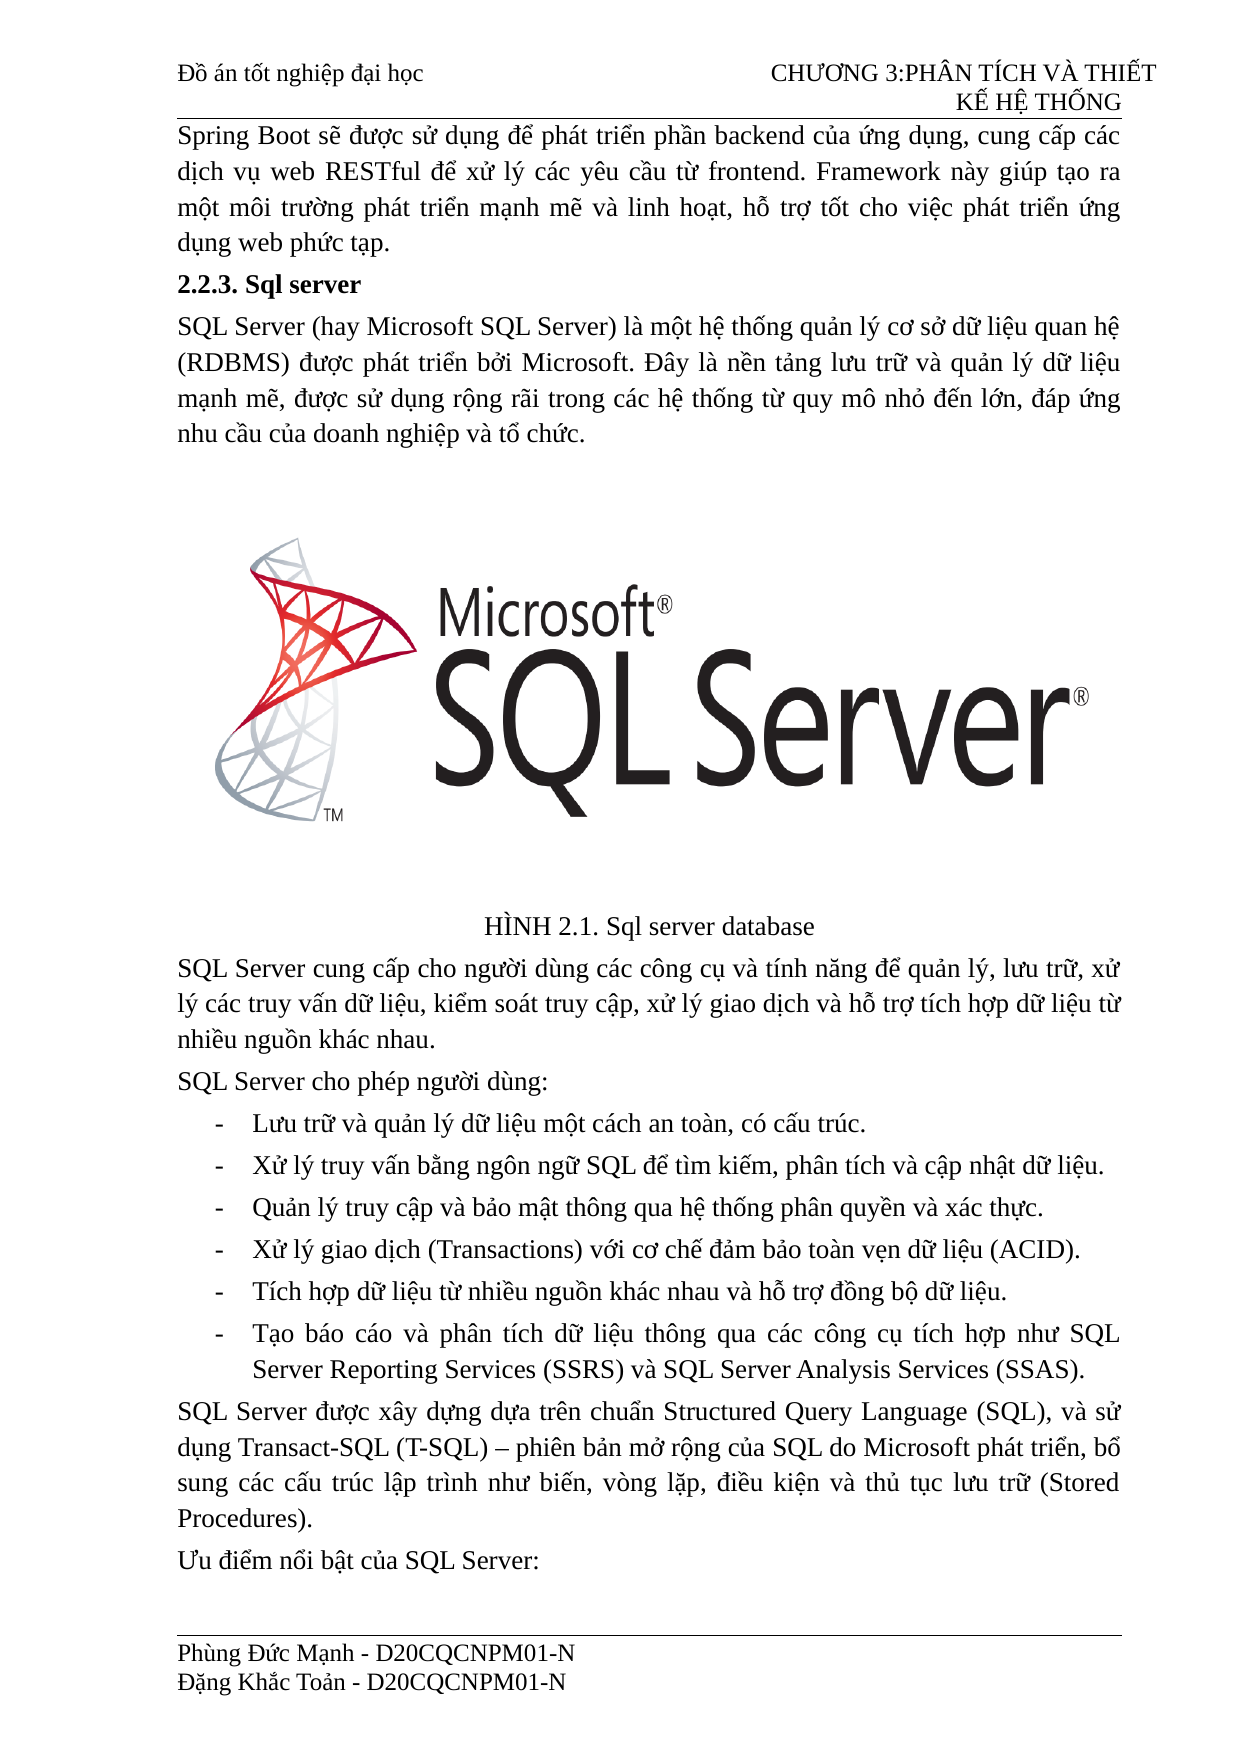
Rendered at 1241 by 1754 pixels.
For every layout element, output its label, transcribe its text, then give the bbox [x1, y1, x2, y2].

list Xử lý giao dịch (Transactions) với cơ chế đảm bảo toàn vẹn dữ liệu (ACID). [214, 1233, 1122, 1264]
list Lưu trữ và quản lý dữ liệu một cách an toàn, có cấu trúc. [214, 1107, 1122, 1138]
list Tích hợp dữ liệu từ nhiều nguồn khác nhau và hỗ trợ đồng bộ dữ liệu. [214, 1275, 1122, 1306]
text Spring Boot sẽ được sử dụng để phát triển phần backend của ứng dụng, cung cấp các dịch vụ web RESTful để xử lý các yêu cầu từ frontend. Framework này giúp tạo ra một môi trường phát triển mạnh mẽ và linh hoạt, hỗ trợ tốt cho việc phát triển ứng dụng web phức tạp. [177, 119, 1122, 257]
text SQL Server cung cấp cho người dùng các công cụ và tính năng để quản lý, lưu trữ, xử lý các truy vấn dữ liệu, kiểm soát truy cập, xử lý giao dịch và hỗ trợ tích hợp dữ liệu từ nhiều nguồn khác nhau. [177, 952, 1122, 1054]
list Quản lý truy cập và bảo mật thông qua hệ thống phân quyền và xác thực. [214, 1191, 1122, 1222]
text SQL Server cho phép người dùng: [177, 1065, 1122, 1096]
picture [195, 459, 1104, 889]
list Tạo báo cáo và phân tích dữ liệu thông qua các công cụ tích hợp như SQL Server Reporting Services (SSRS) và SQL Server Analysis Services (SSAS). [214, 1317, 1122, 1384]
list Xử lý truy vấn bằng ngôn ngữ SQL để tìm kiếm, phân tích và cập nhật dữ liệu. [214, 1149, 1122, 1180]
text Ưu điểm nổi bật của SQL Server: [177, 1544, 1122, 1575]
text SQL Server được xây dựng dựa trên chuẩn Structured Query Language (SQL), và sử dụng Transact-SQL (T-SQL) – phiên bản mở rộng của SQL do Microsoft phát triển, bổ sung các cấu trúc lập trình như biến, vòng lặp, điều kiện và thủ tục lưu trữ (Stored Procedures). [177, 1395, 1122, 1533]
text Sql server database [177, 910, 1122, 941]
text Sql server [177, 268, 1122, 299]
text SQL Server (hay Microsoft SQL Server) là một hệ thống quản lý cơ sở dữ liệu quan hệ (RDBMS) được phát triển bởi Microsoft. Đây là nền tảng lưu trữ và quản lý dữ liệu mạnh mẽ, được sử dụng rộng rãi trong các hệ thống từ quy mô nhỏ đến lớn, đáp ứng nhu cầu của doanh nghiệp và tổ chức. [177, 310, 1122, 449]
